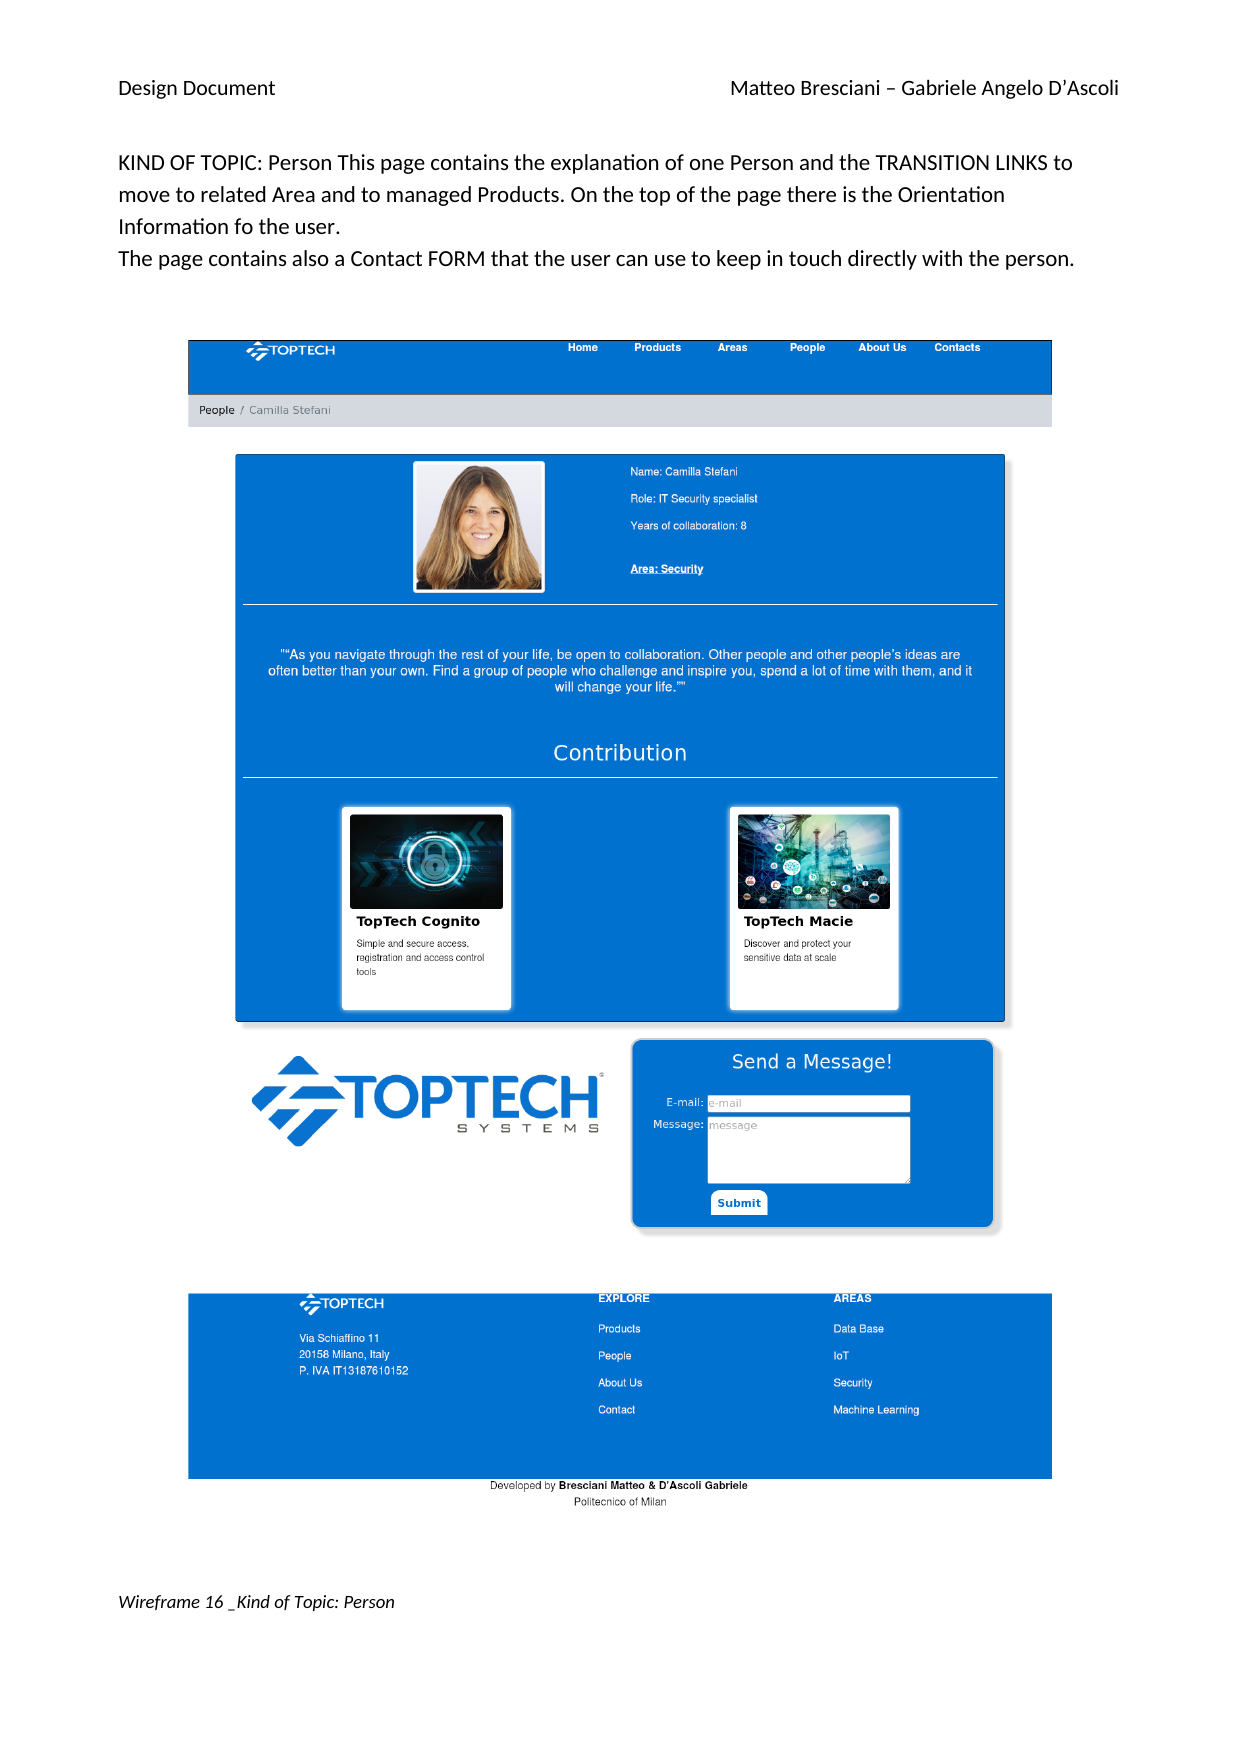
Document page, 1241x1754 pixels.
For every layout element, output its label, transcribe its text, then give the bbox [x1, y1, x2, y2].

text KIND OF TOPIC: Person This page contains the explanation of one Person and the TRANSITION LINKS to move to related Area and to managed Products. On the top of the page there is the Orientation Information fo the user. [118, 148, 1122, 240]
text The page contains also a Contact FORM that the user can use to keep in touch directly with the person. [118, 244, 1122, 272]
picture [188, 340, 1052, 1522]
text Wireframe 16 _Kind of Topic: Person [118, 1591, 1122, 1613]
